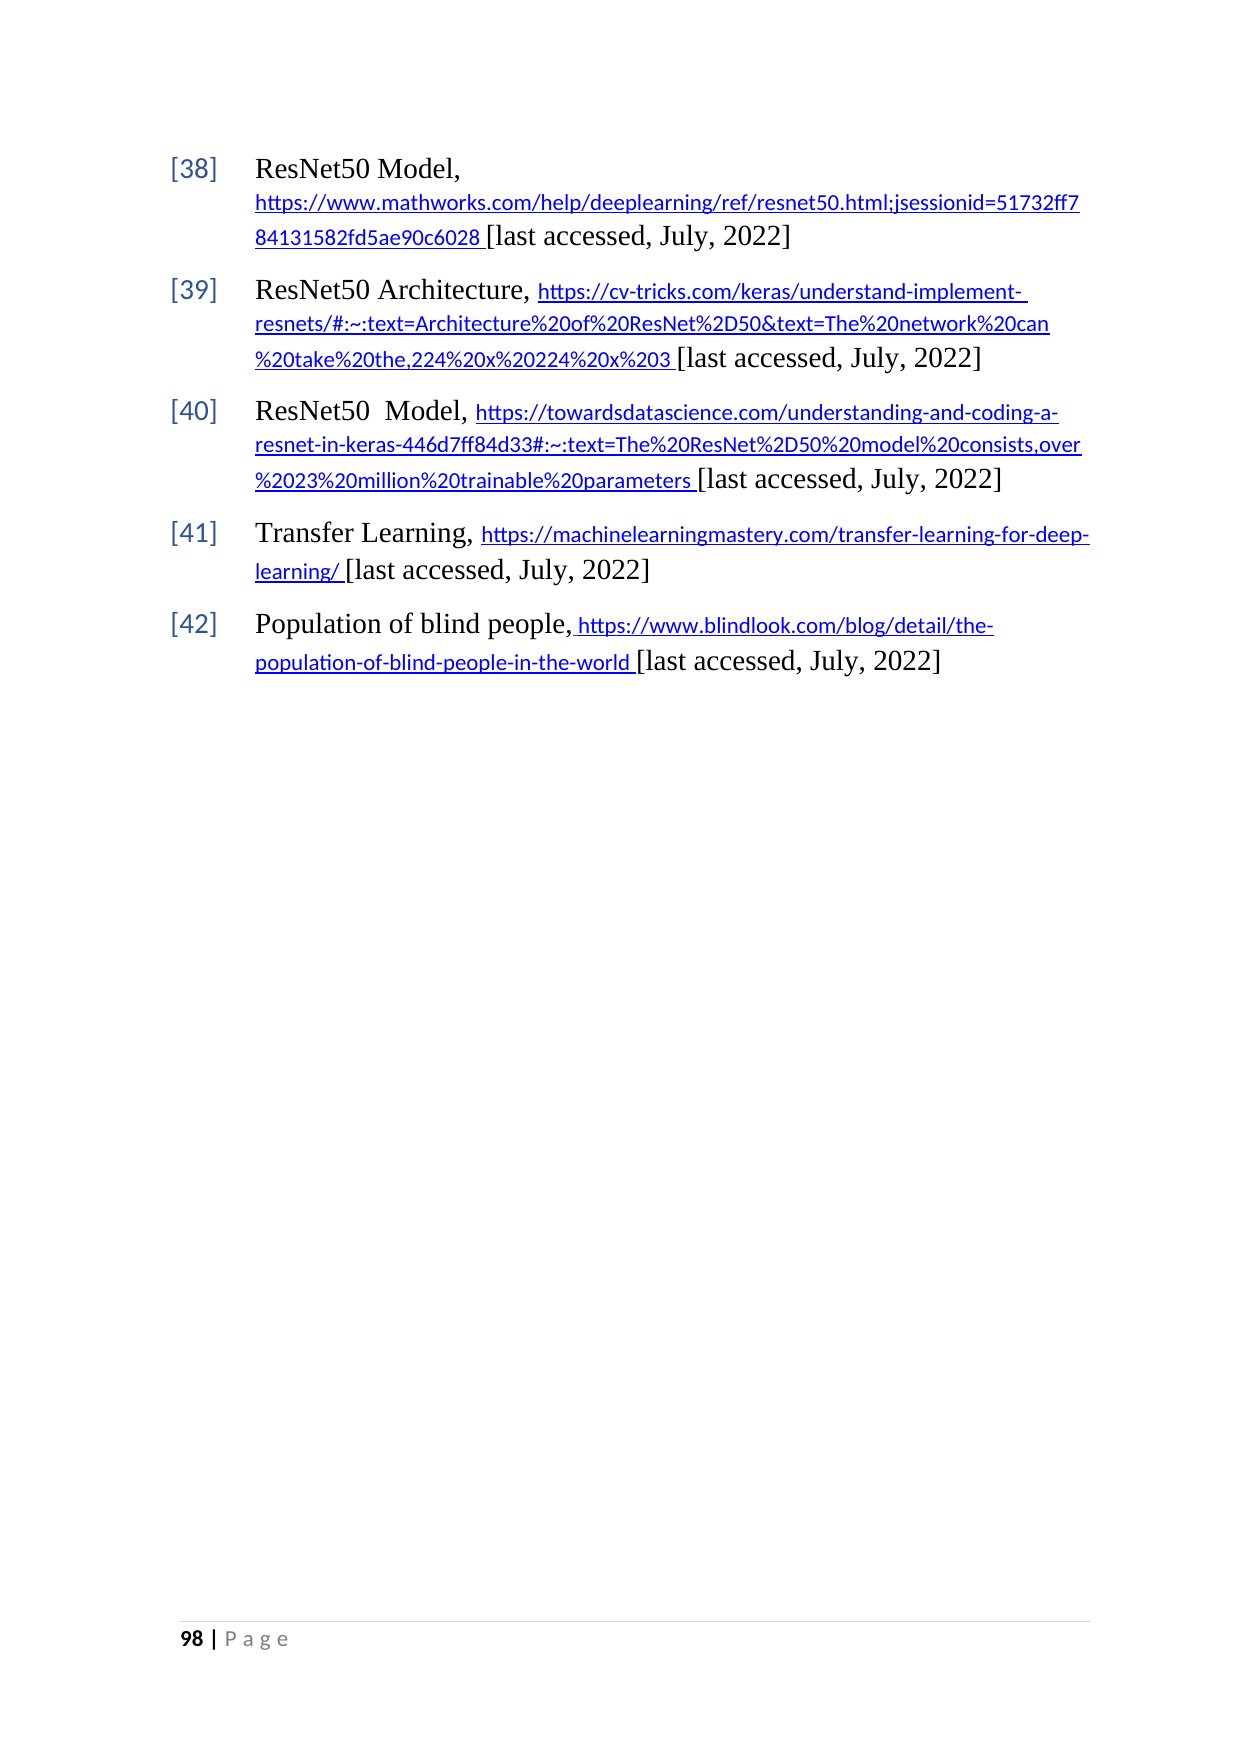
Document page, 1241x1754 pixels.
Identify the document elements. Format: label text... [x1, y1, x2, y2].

list ResNet50 Model, https://www.mathworks.com/help/deeplearning/ref/resnet50.html;jsessionid=51732ff784131582fd5ae90c6028 [last accessed, July, 2022] [217, 150, 1090, 252]
list Population of blind people, https://www.blindlook.com/blog/detail/the-population-of-blind-people-in-the-world [last accessed, July, 2022] [217, 605, 1090, 677]
list Transfer Learning, https://machinelearningmastery.com/transfer-learning-for-deep-learning/ [last accessed, July, 2022] [217, 514, 1090, 586]
list ResNet50 Model, https://towardsdatascience.com/understanding-and-coding-a-resnet-in-keras-446d7ff84d33#:~:text=The%20ResNet%2D50%20model%20consists,over%2023%20million%20trainable%20parameters [last accessed, July, 2022] [217, 392, 1090, 494]
list ResNet50 Architecture, https://cv-tricks.com/keras/understand-implement- resnets/#:~:text=Architecture%20of%20ResNet%2D50&text=The%20network%20can%20take%20the,224%20x%20224%20x%203 [last accessed, July, 2022] [217, 271, 1090, 373]
